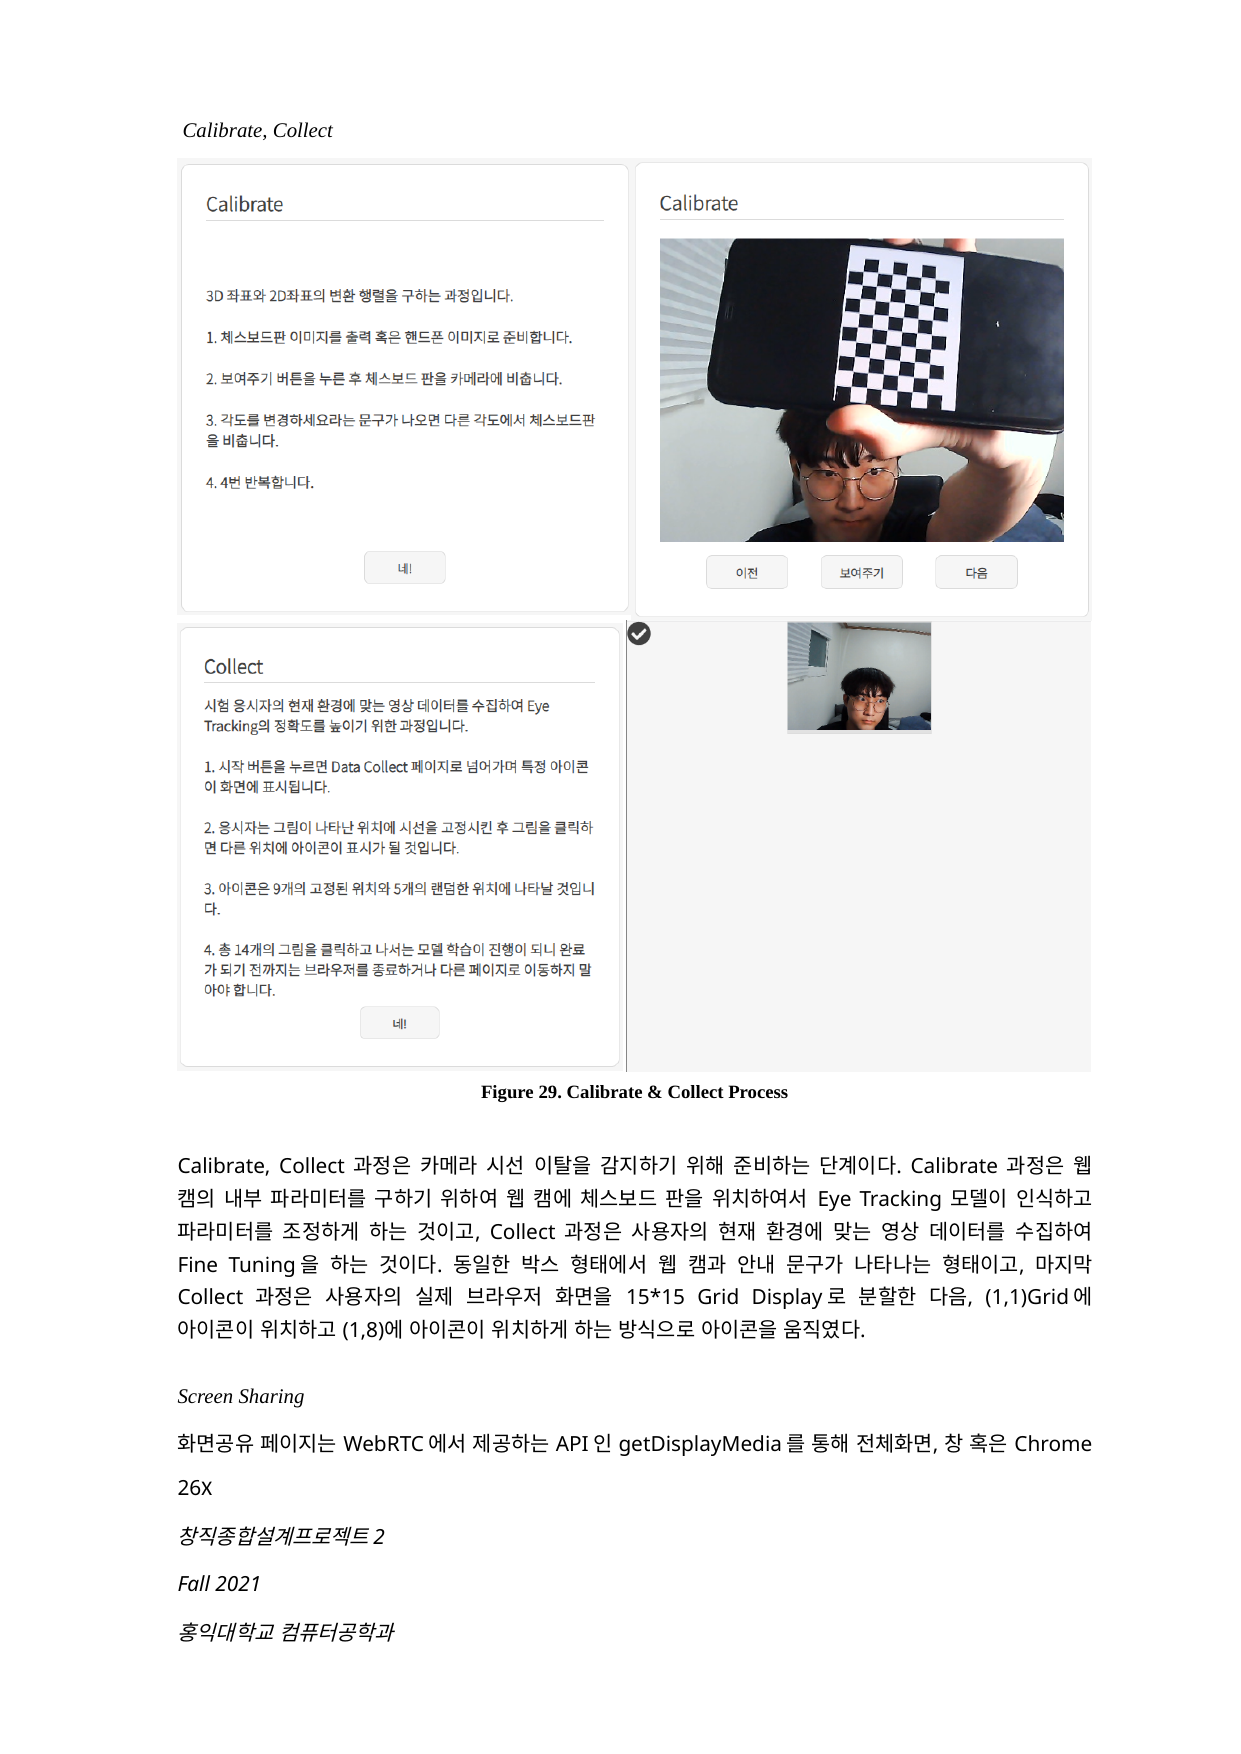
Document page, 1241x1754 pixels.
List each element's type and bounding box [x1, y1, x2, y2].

picture [177, 623, 623, 1071]
picture [177, 158, 1092, 1072]
